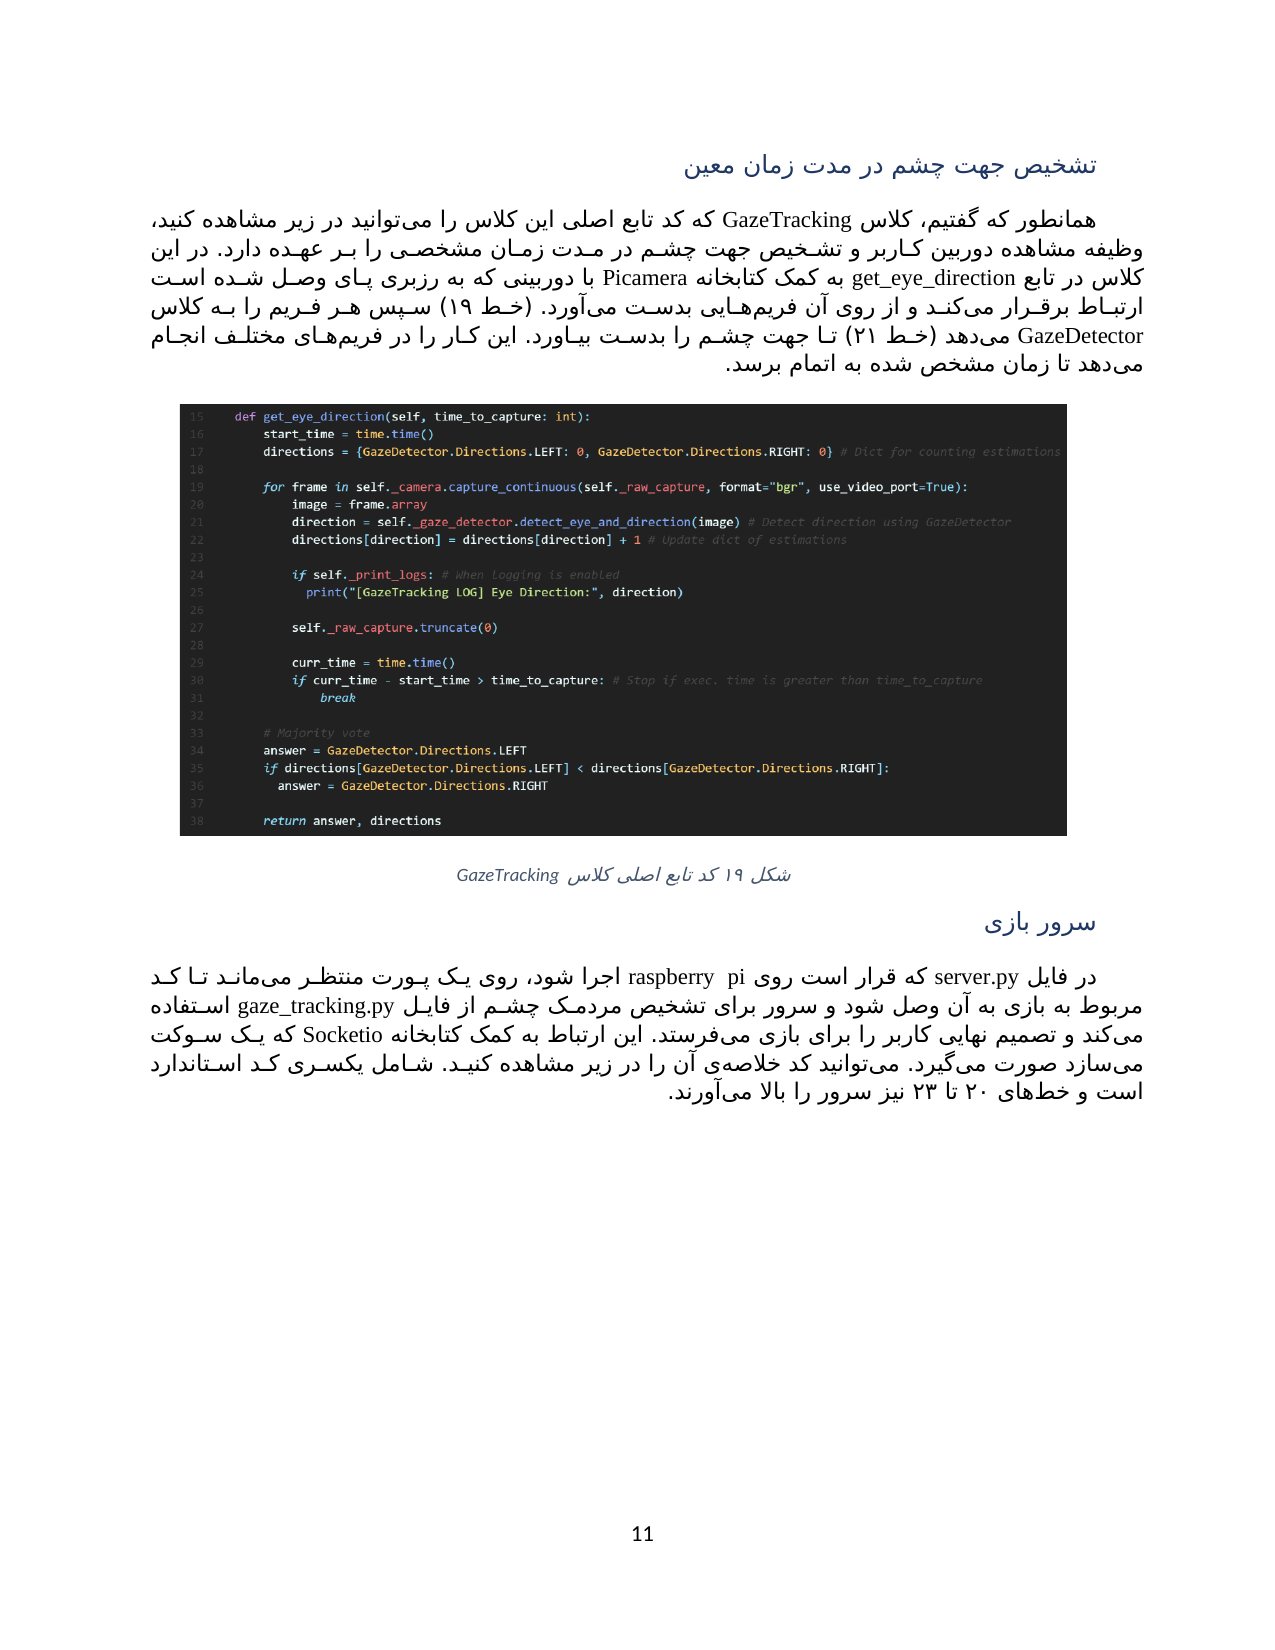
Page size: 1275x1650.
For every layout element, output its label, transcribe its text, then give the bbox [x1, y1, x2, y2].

text در فایل server.py که قرار است روی raspberry pi اجرا شود، روی یک پورت منتظر می‌ماند تا کد مربوط به بازی به آن وصل شود و سرور برای تشخیص مردمک چشم از فایل gaze_tracking.py استفاده می‌کند و تصمیم نهایی کاربر را برای بازی می‌فرستد. این ارتباط به کمک کتابخانه Socketio که یک سوکت می‌سازد صورت می‌گیرد. می‌توانید کد خلاصه‌ی آن را در زیر مشاهده کنید. شامل یکسری کد استاندارد است و خط‌های ۲۰ تا ۲۳ نیز سرور را بالا می‌آورند. [150, 963, 1144, 1105]
subtitle تشخیص جهت چشم در مدت زمان معین [150, 150, 1144, 179]
text شکل ۱۹ کد تابع اصلی کلاس GazeTracking [150, 863, 1144, 886]
subtitle سرور بازی [150, 907, 1144, 936]
text همانطور که گفتیم، کلاس GazeTracking که کد تابع اصلی این کلاس را می‌توانید در زیر مشاهده کنید، وظیفه مشاهده دوربین کاربر و تشخیص جهت چشم در مدت زمان مشخصی را بر عهده دارد. در این کلاس در تابع get_eye_direction به کمک کتابخانه Picamera با دوربینی که به رزبری پای وصل شده است ارتباط برقرار می‌کند و از روی آن فریم‌هایی بدست می‌آورد. (خط ۱۹) سپس هر فریم را به کلاس GazeDetector می‌دهد (خط ۲۱) تا جهت چشم را بدست بیاورد. این کار را در فریم‌های مختلف انجام می‌دهد تا زمان مشخص شده به اتمام برسد. [150, 206, 1144, 377]
picture [179, 404, 1067, 836]
